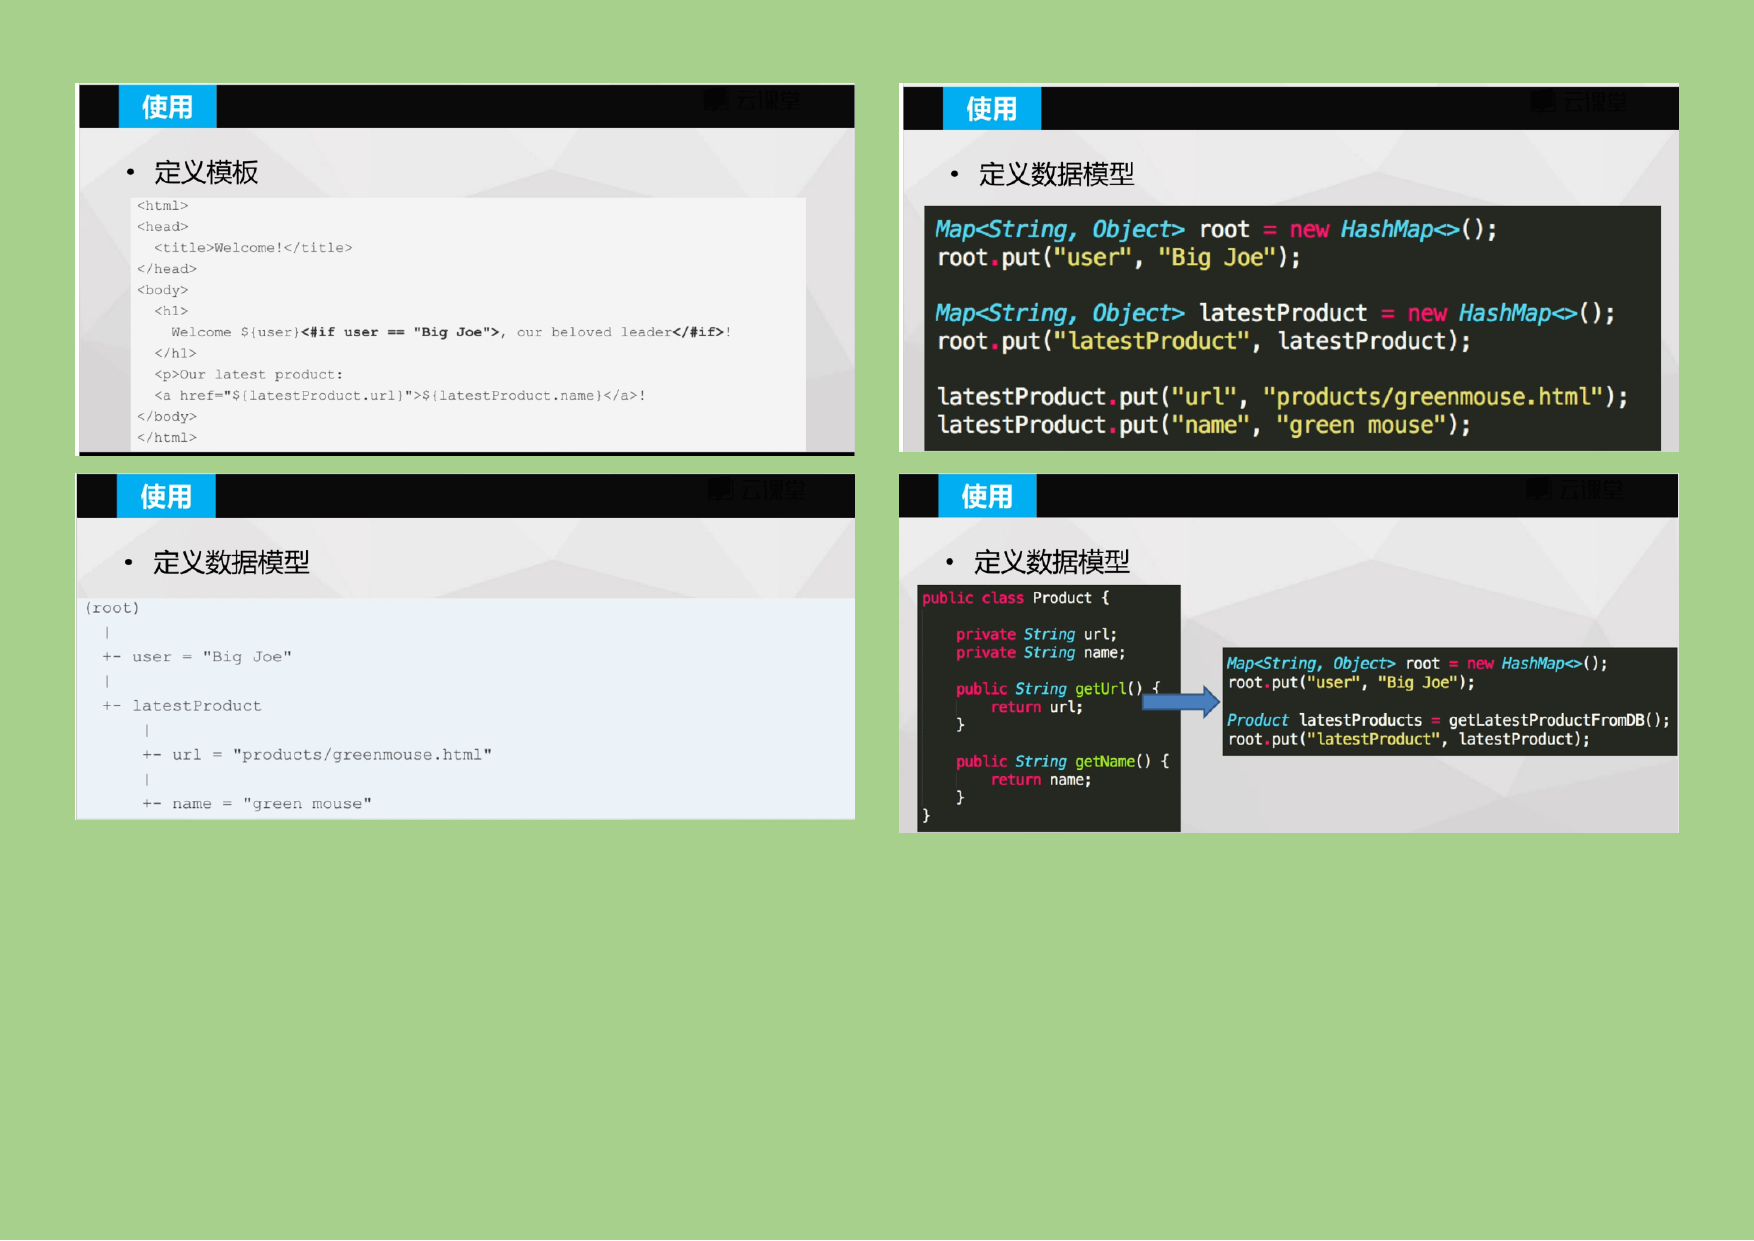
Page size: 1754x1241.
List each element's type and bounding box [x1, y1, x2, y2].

picture [899, 473, 1679, 833]
picture [899, 83, 1679, 452]
picture [75, 83, 855, 456]
picture [75, 473, 855, 820]
